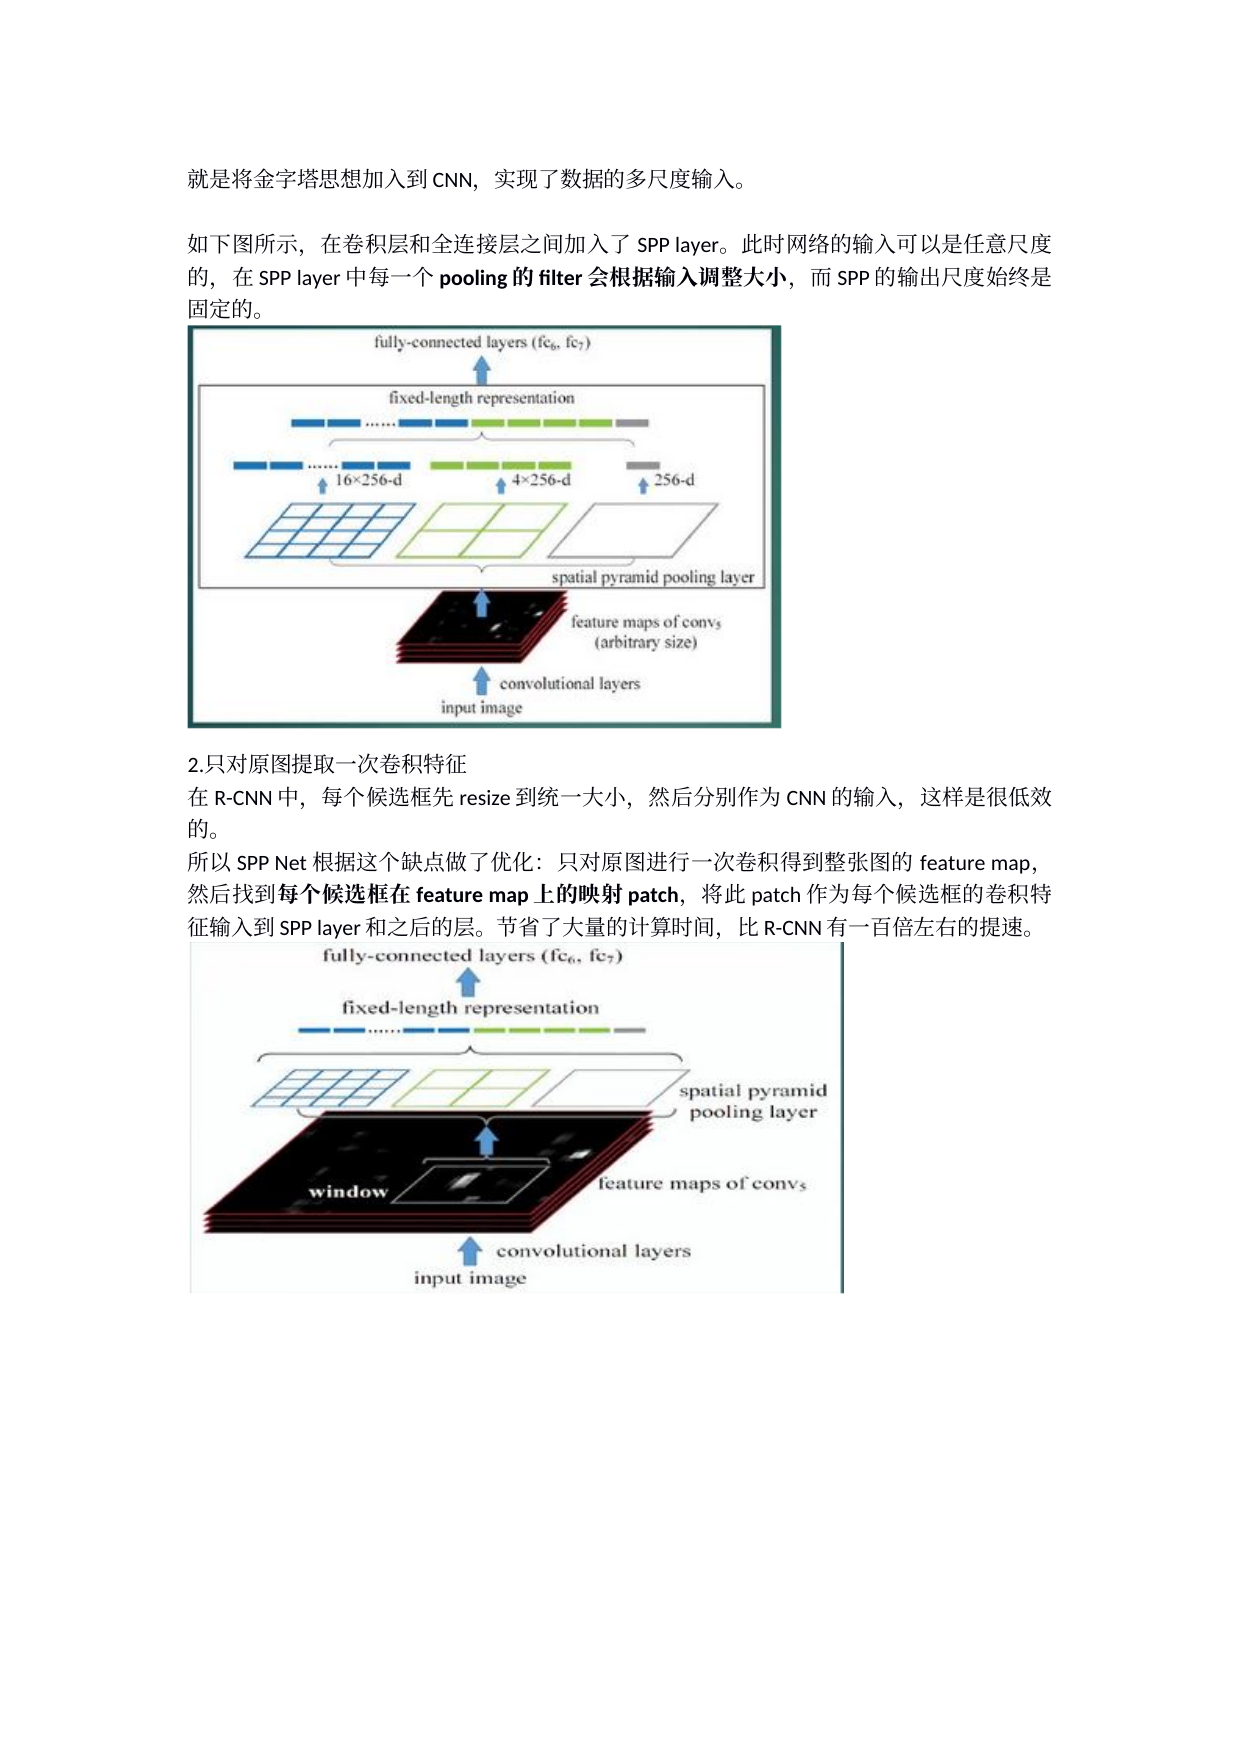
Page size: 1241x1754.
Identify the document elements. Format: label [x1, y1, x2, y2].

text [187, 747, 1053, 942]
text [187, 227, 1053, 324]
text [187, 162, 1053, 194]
picture [187, 324, 783, 730]
picture [187, 942, 844, 1306]
